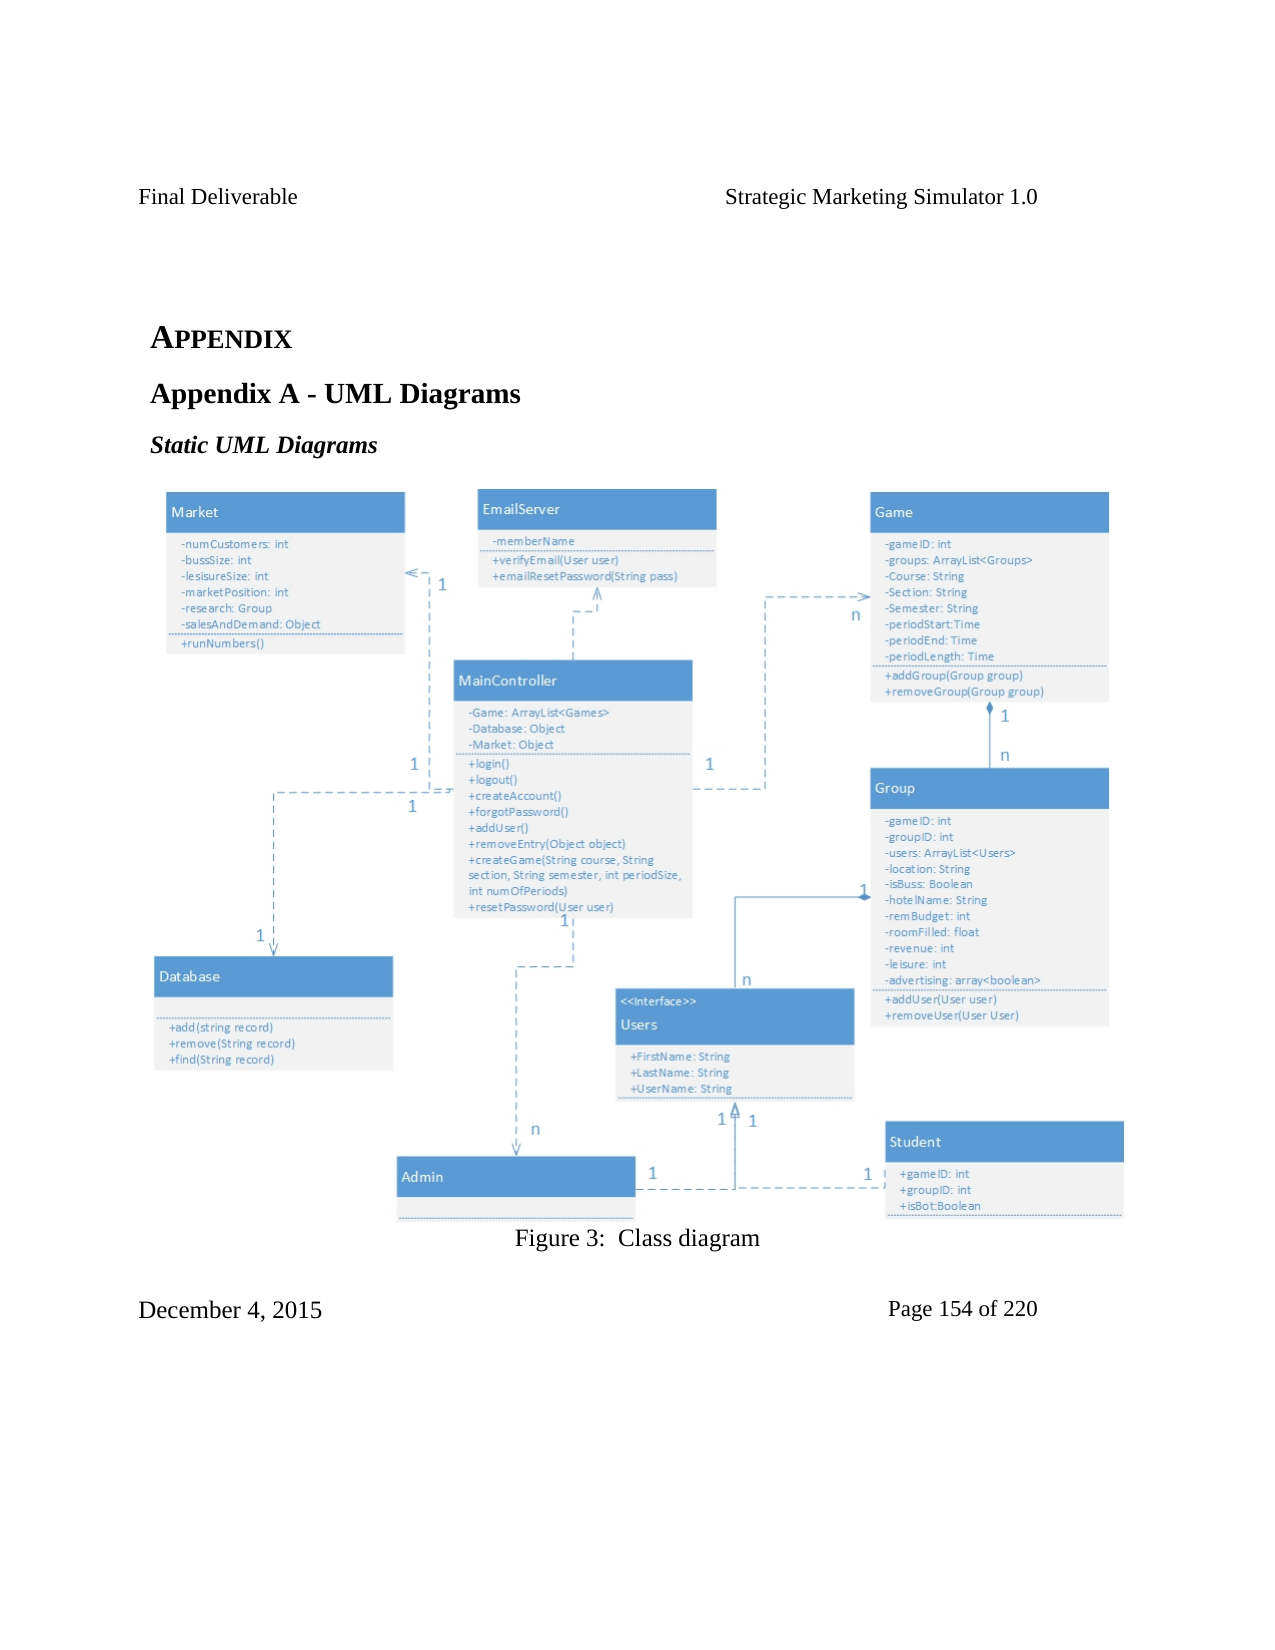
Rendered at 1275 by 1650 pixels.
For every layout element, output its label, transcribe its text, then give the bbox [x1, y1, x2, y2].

picture [150, 487, 1125, 1224]
subtitle Appendix [150, 317, 1125, 355]
subtitle Appendix A - UML Diagrams [150, 376, 1125, 409]
subtitle Static UML Diagrams [150, 430, 1125, 459]
text Figure 3: Class diagram [150, 1224, 1125, 1252]
